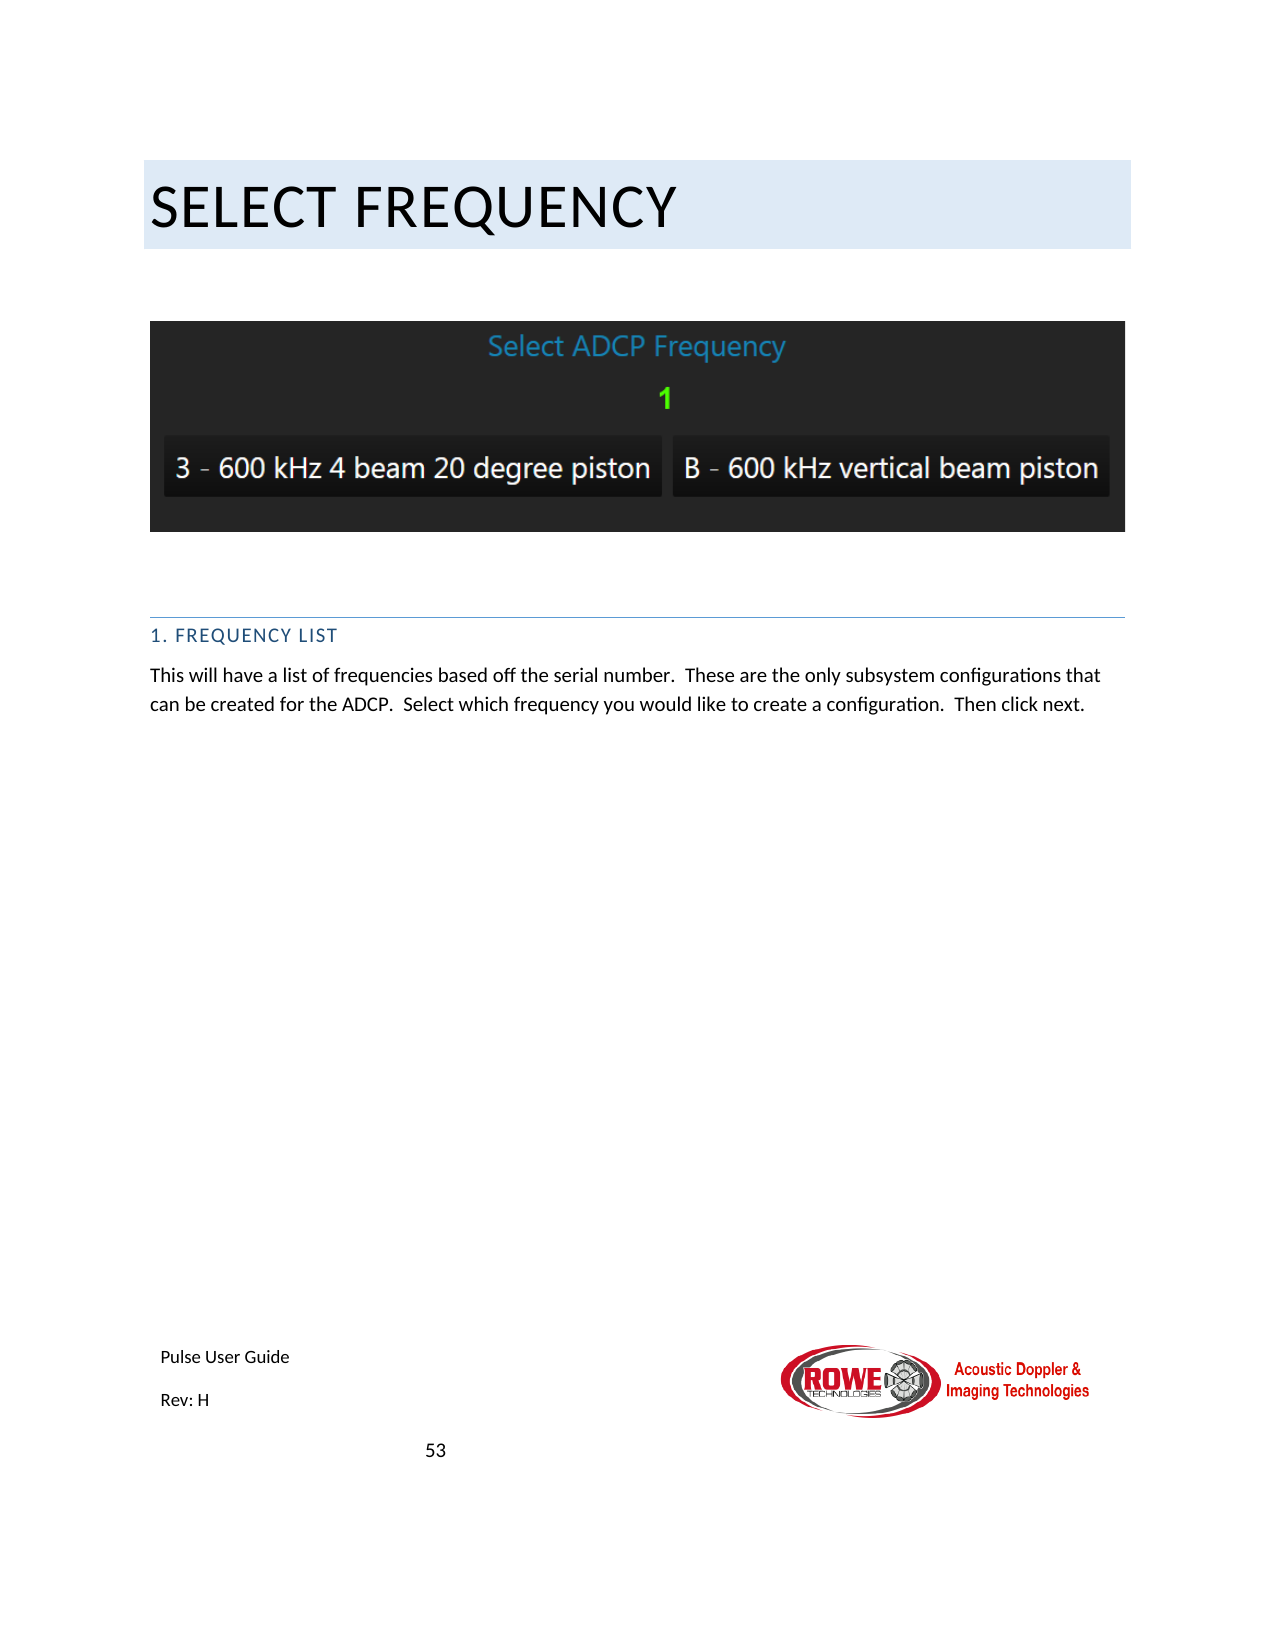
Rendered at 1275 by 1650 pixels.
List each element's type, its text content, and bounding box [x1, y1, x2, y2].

picture [150, 321, 1125, 532]
text This will have a list of frequencies based off the serial number. These are the only subsystem configurations that can be created for the ADCP. Select which frequency you would like to create a configuration. Then click next. [150, 662, 1125, 716]
picture [780, 1344, 1125, 1425]
subtitle Select Frequency [150, 167, 1125, 243]
subtitle 1. Frequency List [150, 618, 1125, 648]
